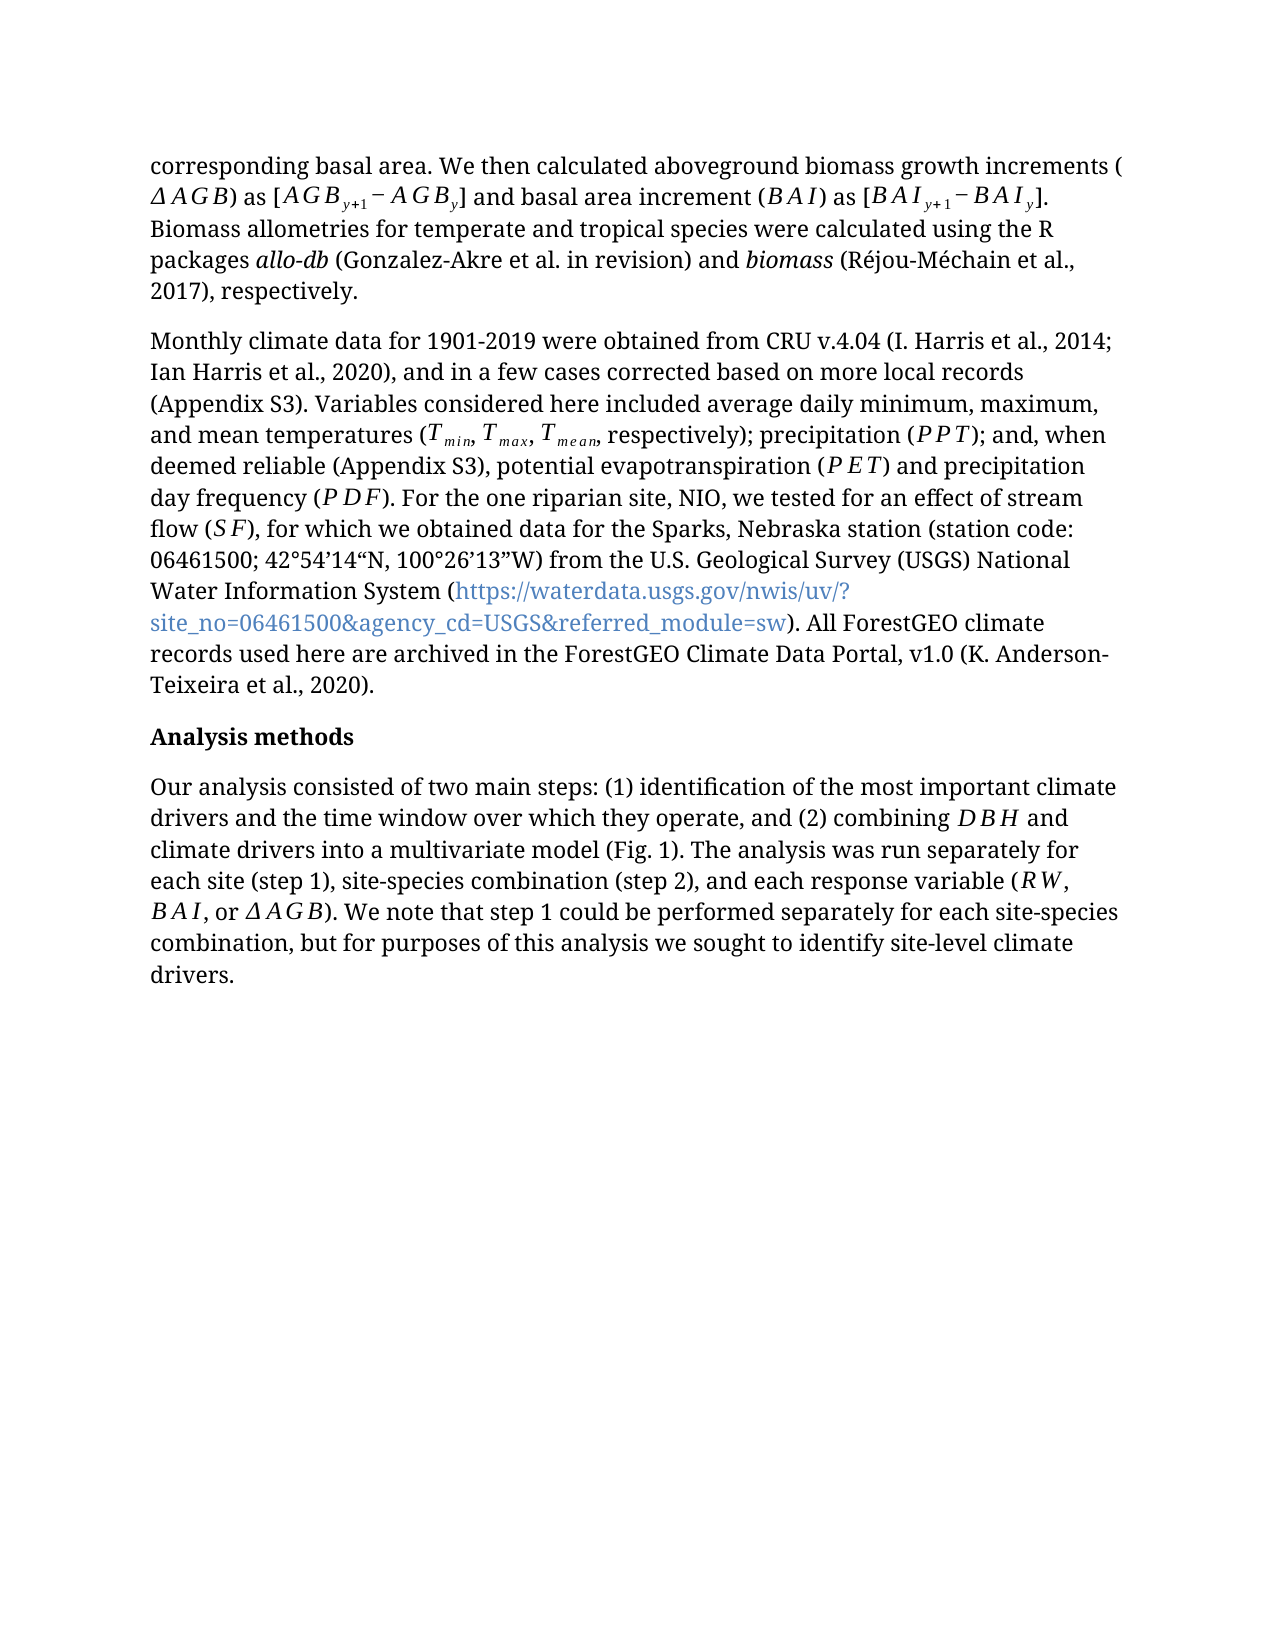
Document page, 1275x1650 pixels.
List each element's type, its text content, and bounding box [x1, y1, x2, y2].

text Our analysis consisted of two main steps: (1) identification of the most important climate drivers and the time window over which they operate, and (2) combining and climate drivers into a multivariate model (Fig. 1). The analysis was run separately for each site (step 1), site-species combination (step 2), and each response variable (, , or ). We note that step 1 could be performed separately for each site-species combination, but for purposes of this analysis we sought to identify site-level climate drivers. [150, 771, 1125, 990]
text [150, 150, 1125, 306]
subtitle Analysis methods [150, 721, 1125, 752]
text Monthly climate data for 1901-2019 were obtained from CRU v.4.04 (I. Harris et al., 2014; Ian Harris et al., 2020), and in a few cases corrected based on more local records (Appendix S3). Variables considered here included average daily minimum, maximum, and mean temperatures (, , , respectively); precipitation (); and, when deemed reliable (Appendix S3), potential evapotranspiration () and precipitation day frequency (). For the one riparian site, NIO, we tested for an effect of stream flow (), for which we obtained data for the Sparks, Nebraska station (station code: 06461500; 42°54’14“N, 100°26’13”W) from the U.S. Geological Survey (USGS) National Water Information System (https://waterdata.usgs.gov/nwis/uv/?site_no=06461500&agency_cd=USGS&referred_module=sw). All ForestGEO climate records used here are archived in the ForestGEO Climate Data Portal, v1.0 (K. Anderson-Teixeira et al., 2020). [150, 325, 1125, 700]
